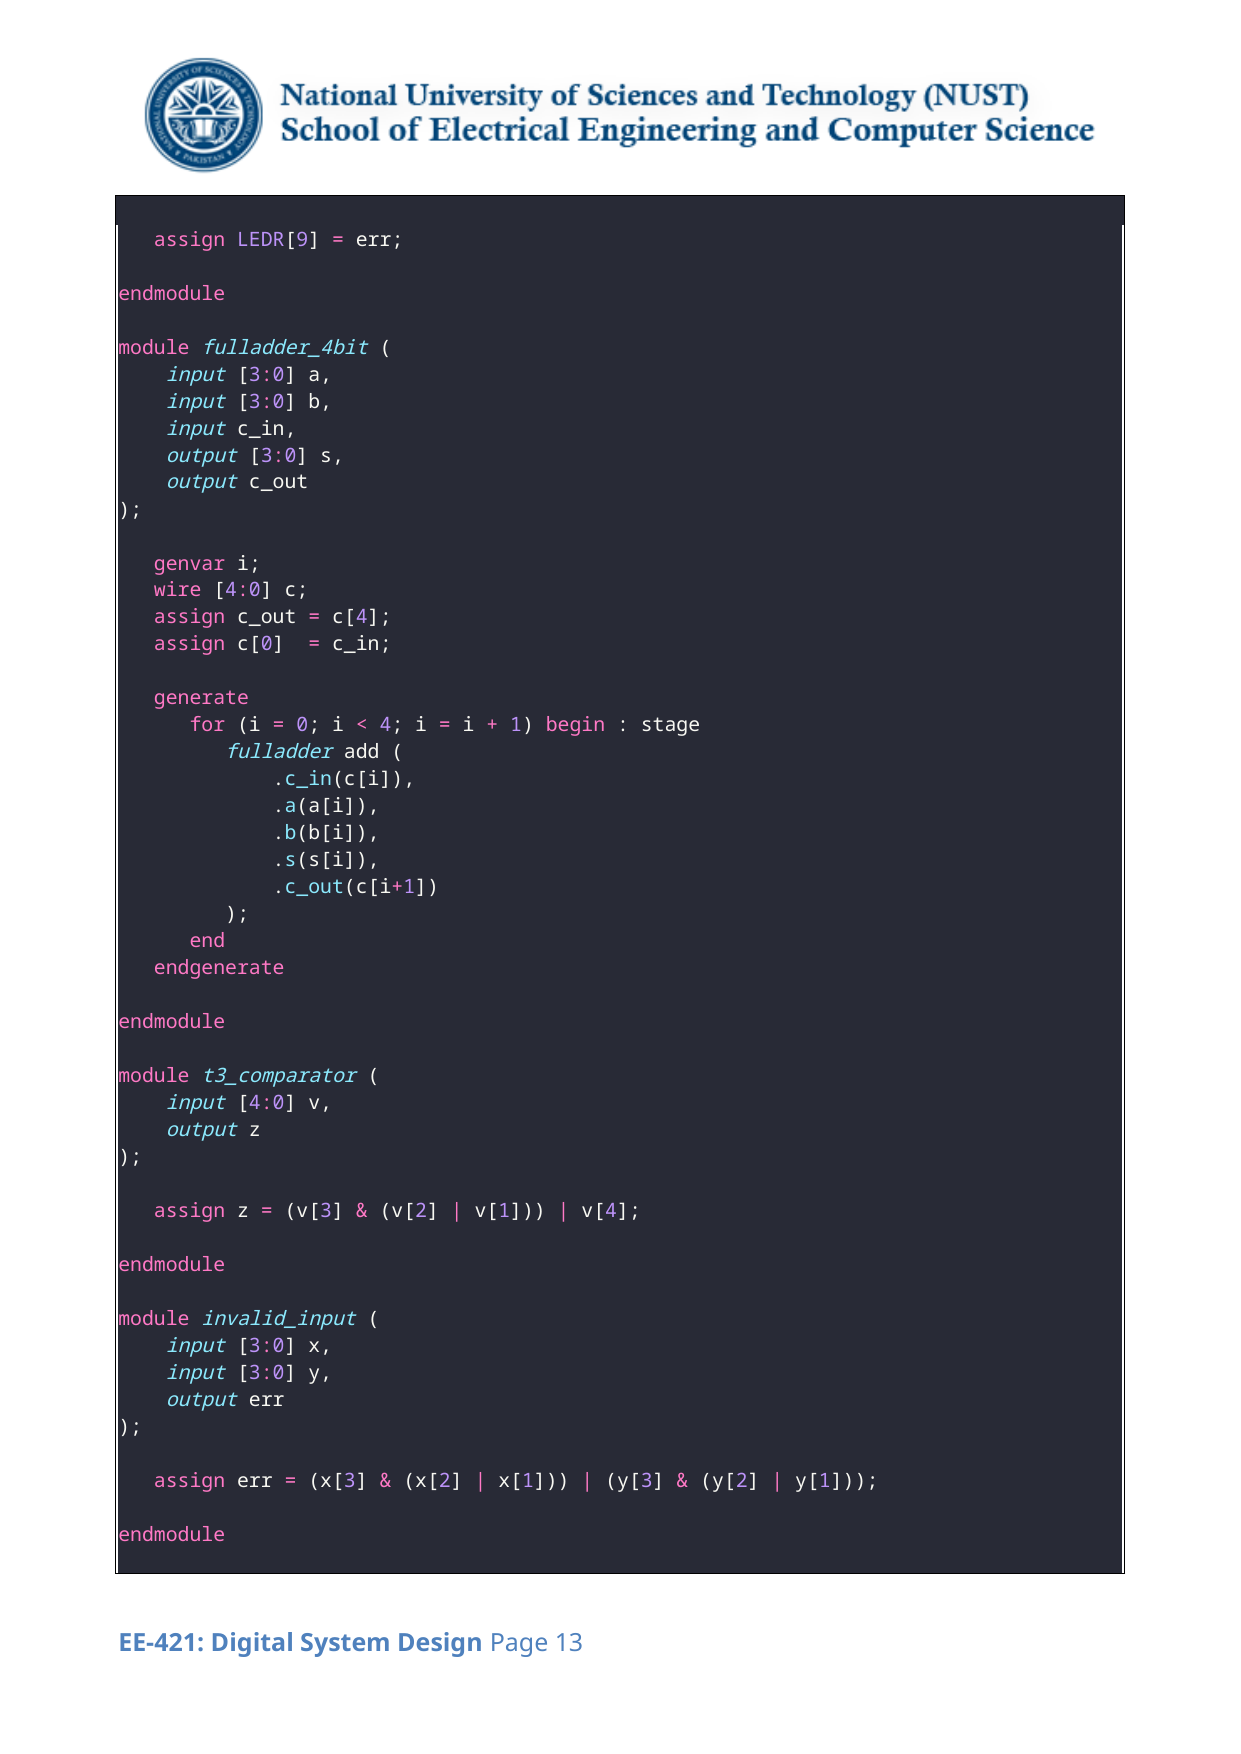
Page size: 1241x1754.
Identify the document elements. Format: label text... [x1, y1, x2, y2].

text genvar i; [118, 549, 1122, 576]
text for (i = 0; i < 4; i = i + 1) begin : stage [118, 711, 1122, 738]
text input [3:0] b, [118, 387, 1122, 414]
text input [3:0] y, [118, 1358, 1122, 1385]
text .a(a[i]), [118, 792, 1122, 818]
text generate [118, 684, 1122, 711]
text input c_in, [118, 414, 1122, 441]
text assign c[0] = c_in; [118, 630, 1122, 657]
text ); [118, 1142, 1122, 1169]
text input [3:0] a, [118, 360, 1122, 387]
text ); [118, 1412, 1122, 1439]
text input [3:0] x, [118, 1331, 1122, 1358]
text output [3:0] s, [118, 441, 1122, 468]
text .c_out(c[i+1]) [118, 872, 1122, 899]
text end [118, 926, 1122, 953]
text fulladder add ( [118, 738, 1122, 764]
text endmodule [118, 1520, 1122, 1547]
text endgenerate [118, 953, 1122, 980]
text .c_in(c[i]), [118, 764, 1122, 792]
text input [4:0] v, [118, 1088, 1122, 1115]
text ); [118, 495, 1122, 522]
text assign z = (v[3] & (v[2] | v[1])) | v[4]; [118, 1196, 1122, 1223]
text assign LEDR[9] = err; [118, 225, 1122, 252]
text output z [118, 1115, 1122, 1142]
text assign err = (x[3] & (x[2] | x[1])) | (y[3] & (y[2] | y[1])); [118, 1466, 1122, 1493]
text endmodule [118, 1007, 1122, 1034]
text module fulladder_4bit ( [118, 333, 1122, 360]
text module invalid_input ( [118, 1304, 1122, 1331]
text output err [118, 1385, 1122, 1412]
text ); [118, 899, 1122, 926]
text .s(s[i]), [118, 846, 1122, 872]
text module t3_comparator ( [118, 1061, 1122, 1088]
text endmodule [118, 1250, 1122, 1277]
text assign c_out = c[4]; [118, 603, 1122, 630]
text output c_out [118, 468, 1122, 495]
picture [132, 52, 1108, 183]
text endmodule [118, 279, 1122, 306]
text .b(b[i]), [118, 818, 1122, 846]
text wire [4:0] c; [118, 576, 1122, 603]
